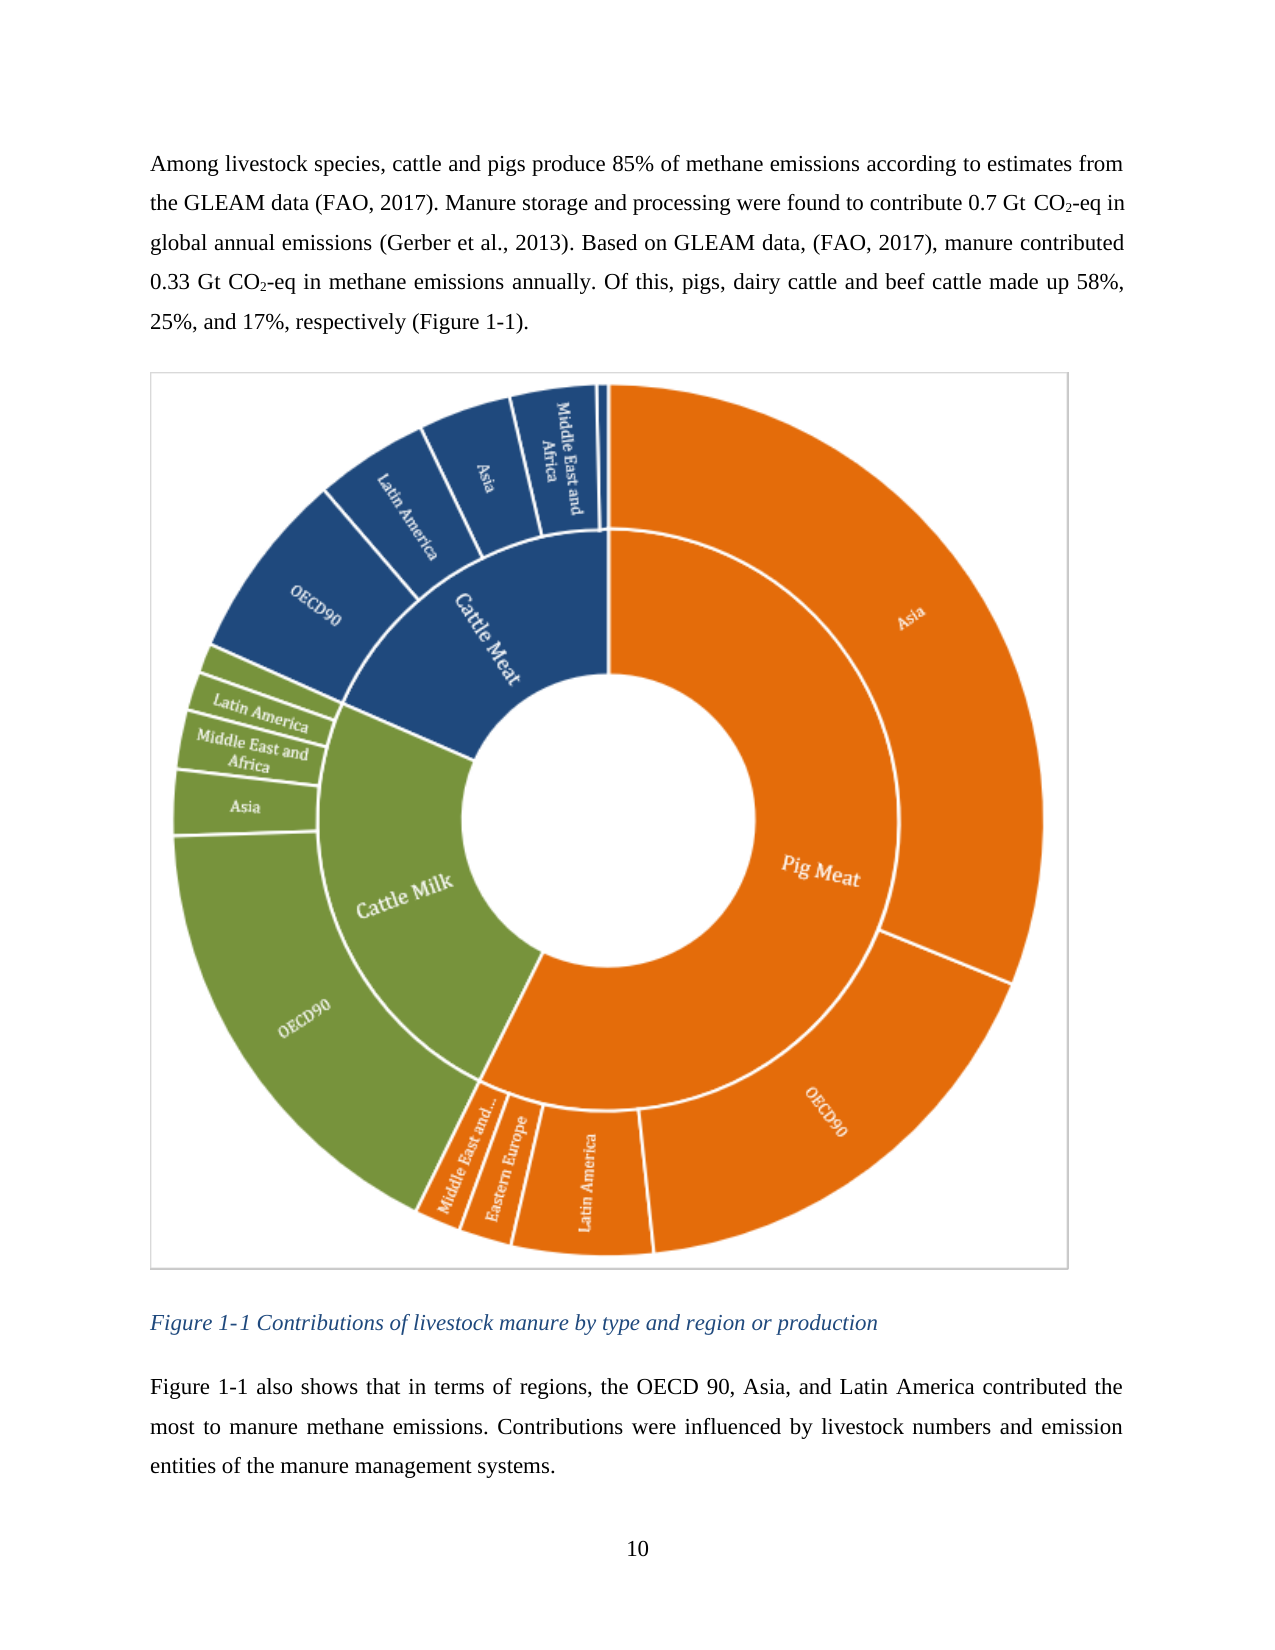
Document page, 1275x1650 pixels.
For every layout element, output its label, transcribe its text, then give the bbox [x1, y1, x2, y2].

text Figure 1-1 Contributions of livestock manure by type and region or production [150, 1309, 1125, 1335]
text Among livestock species, cattle and pigs produce 85% of methane emissions according to estimates from the GLEAM data (FAO, 2017). Manure storage and processing were found to contribute 0.7 Gt CO2-eq in global annual emissions (Gerber et al., 2013). Based on GLEAM data, (FAO, 2017), manure contributed 0.33 Gt CO2-eq in methane emissions annually. Of this, pigs, dairy cattle and beef cattle made up 58%, 25%, and 17%, respectively (Figure 1-1). [150, 150, 1125, 334]
picture [150, 372, 1070, 1271]
text Figure 1-1 also shows that in terms of regions, the OECD 90, Asia, and Latin America contributed the most to manure methane emissions. Contributions were influenced by livestock numbers and emission entities of the manure management systems. [150, 1373, 1125, 1478]
